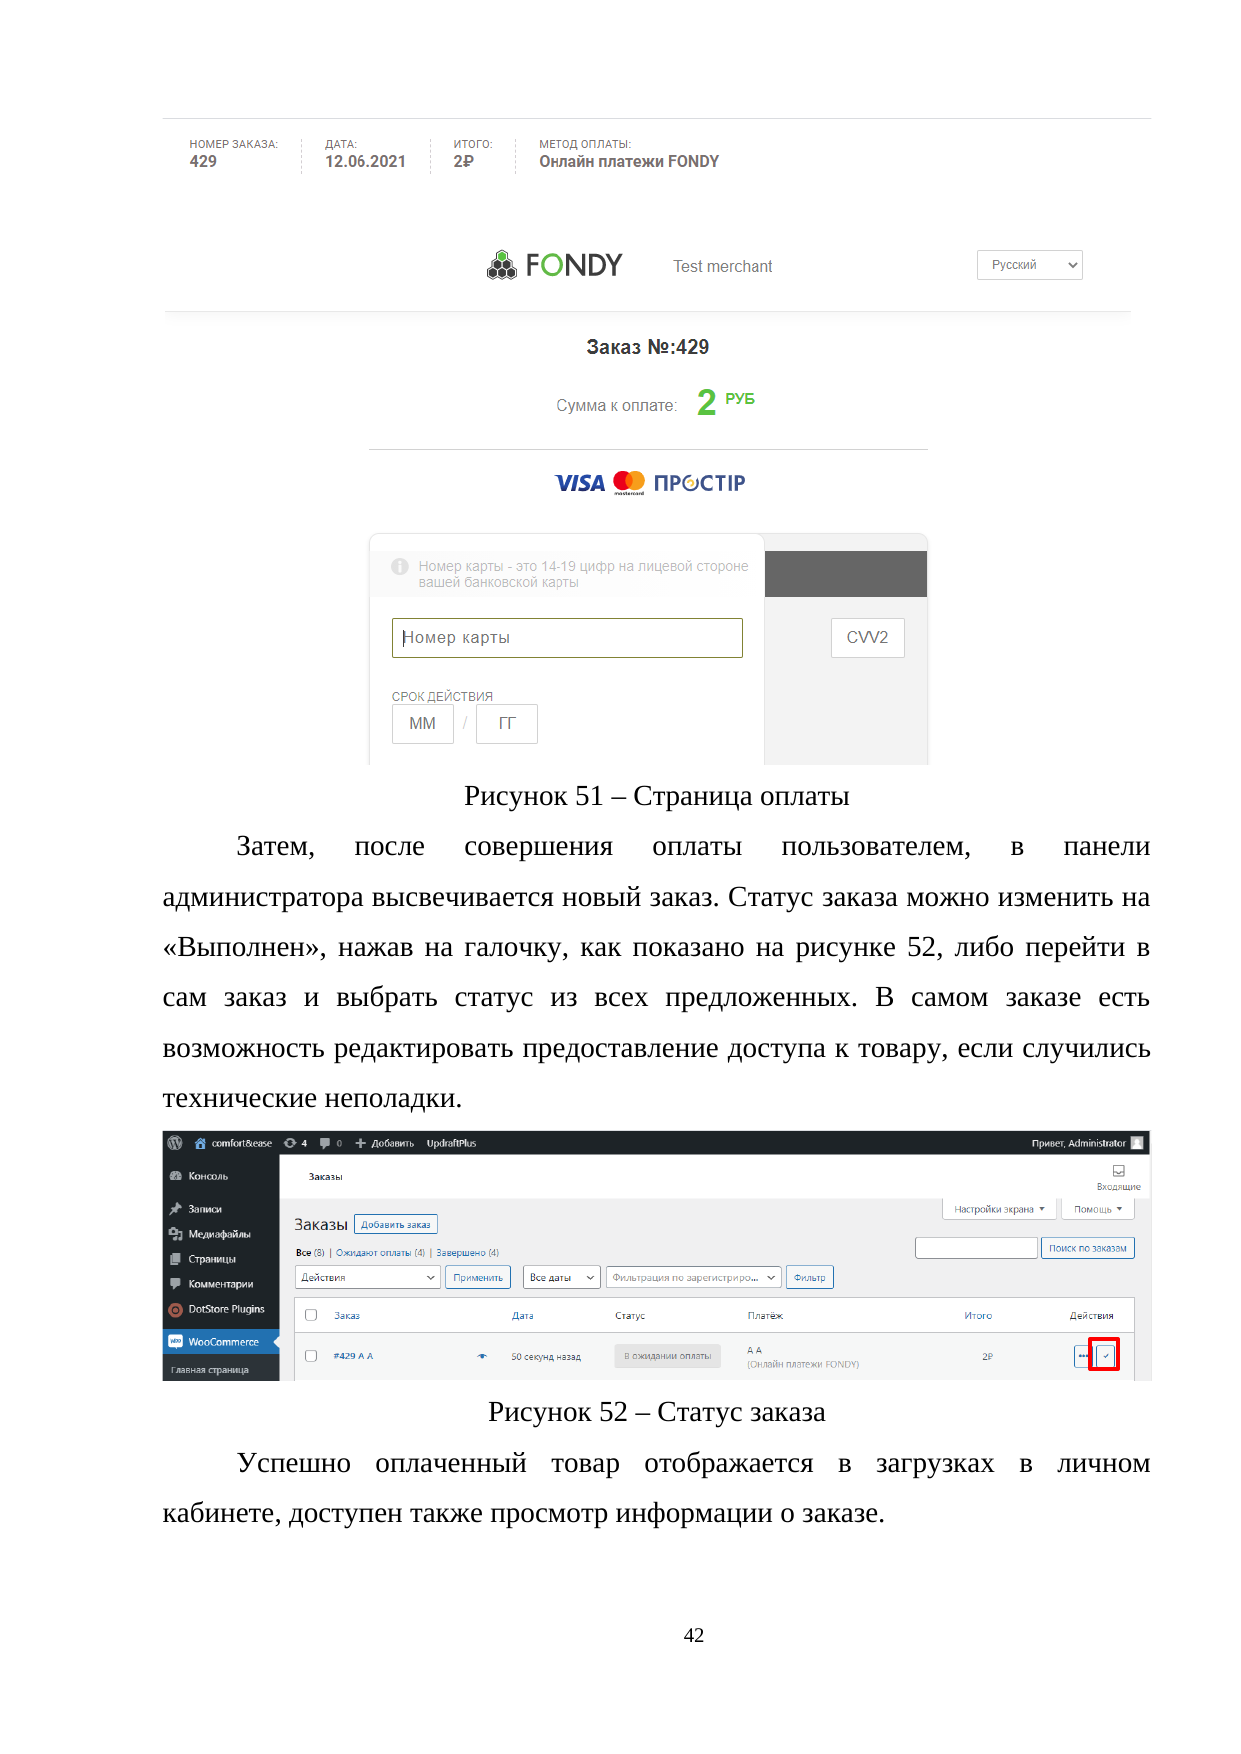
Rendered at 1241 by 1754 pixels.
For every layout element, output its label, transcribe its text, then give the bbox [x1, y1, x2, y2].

text Рисунок 51 – Страница оплаты [162, 778, 1152, 812]
picture [162, 118, 1152, 765]
text Рисунок 52 – Статус заказа [162, 1394, 1152, 1428]
picture [162, 1130, 1152, 1381]
text Затем, после совершения оплаты пользователем, в панели администратора высвечивается новый заказ. Статус заказа можно изменить на «Выполнен», нажав на галочку, как показано на рисунке 52, либо перейти в сам заказ и выбрать статус из всех предложенных. В самом заказе есть возможность редактировать предоставление доступа к товару, если случились технические неполадки. [162, 828, 1152, 1114]
text Успешно оплаченный товар отображается в загрузках в личном кабинете, доступен также просмотр информации о заказе. [162, 1445, 1152, 1528]
